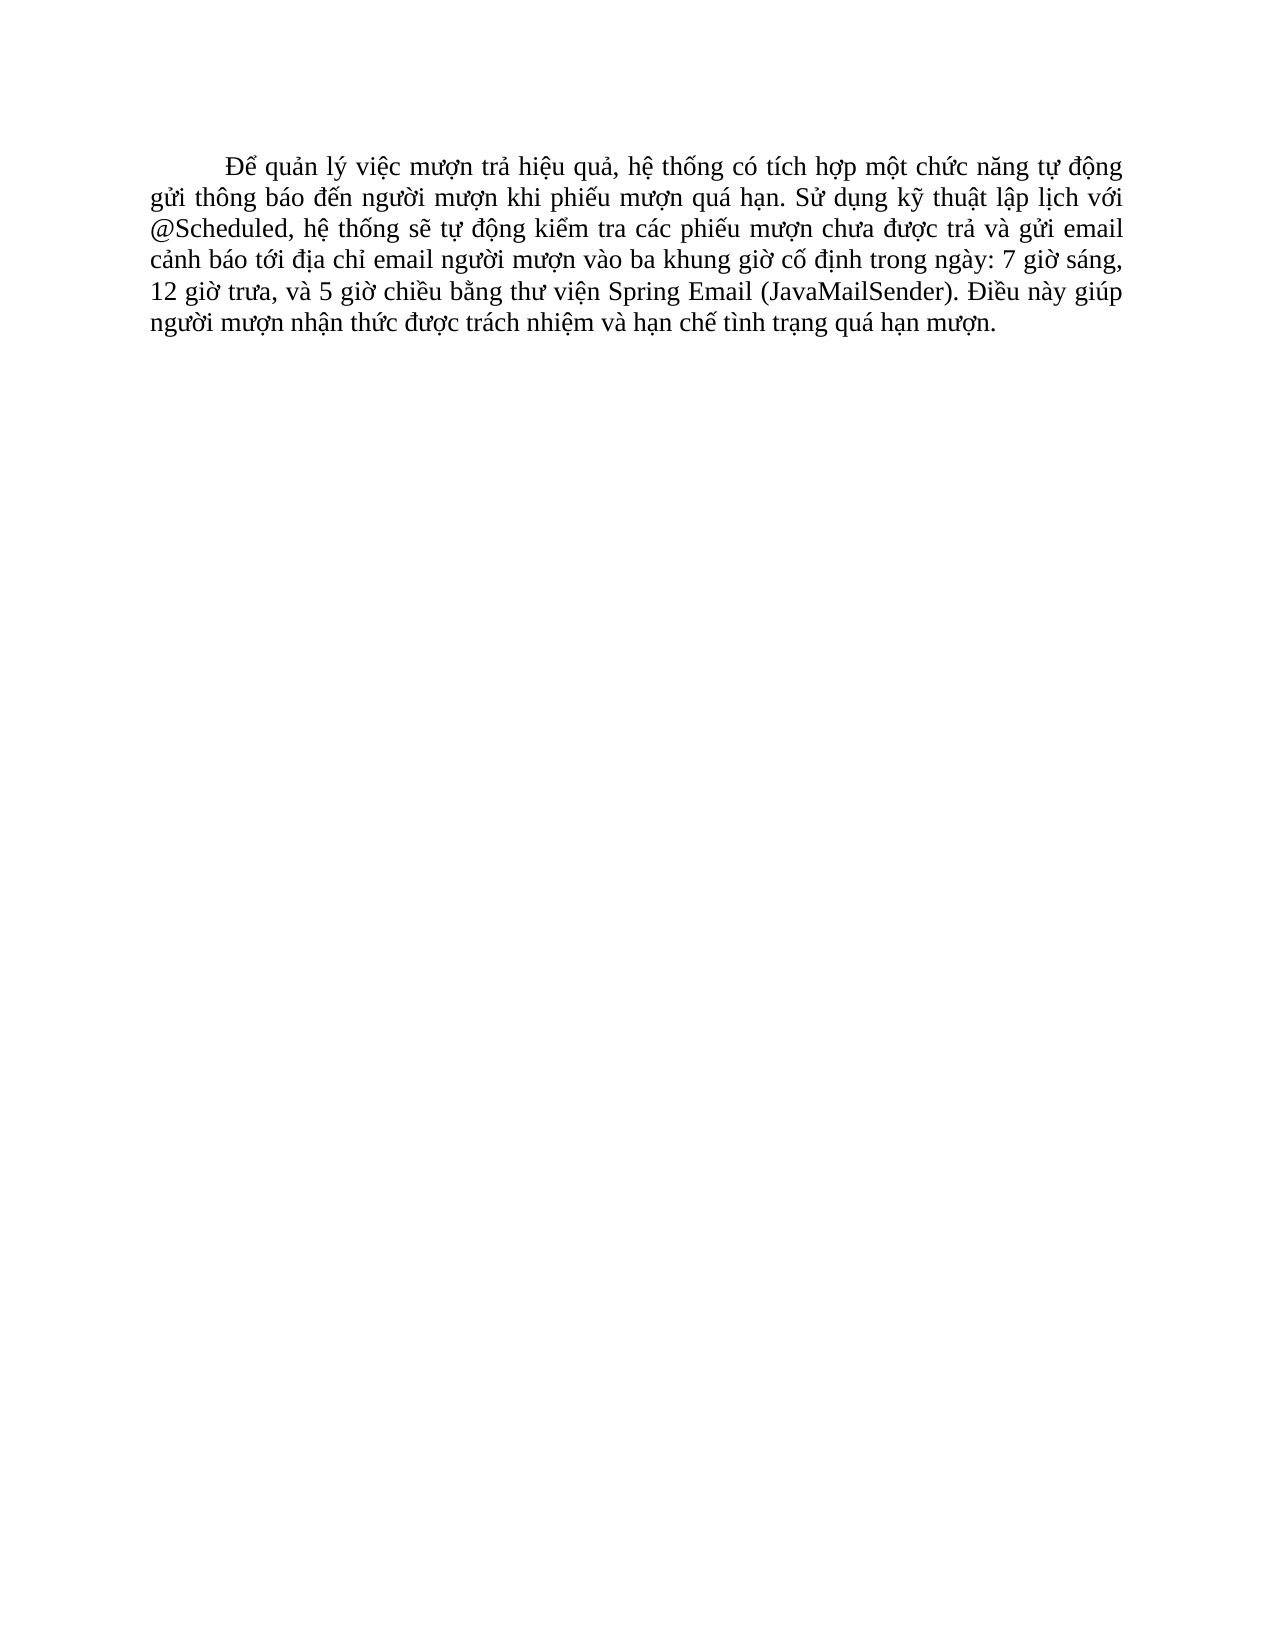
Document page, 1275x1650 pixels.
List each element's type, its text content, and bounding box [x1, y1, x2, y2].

text Để quản lý việc mượn trả hiệu quả, hệ thống có tích hợp một chức năng tự động gửi thông báo đến người mượn khi phiếu mượn quá hạn. Sử dụng kỹ thuật lập lịch với @Scheduled, hệ thống sẽ tự động kiểm tra các phiếu mượn chưa được trả và gửi email cảnh báo tới địa chỉ email người mượn vào ba khung giờ cố định trong ngày: 7 giờ sáng, 12 giờ trưa, và 5 giờ chiều bằng thư viện Spring Email (JavaMailSender). Điều này giúp người mượn nhận thức được trách nhiệm và hạn chế tình trạng quá hạn mượn. [150, 150, 1125, 337]
